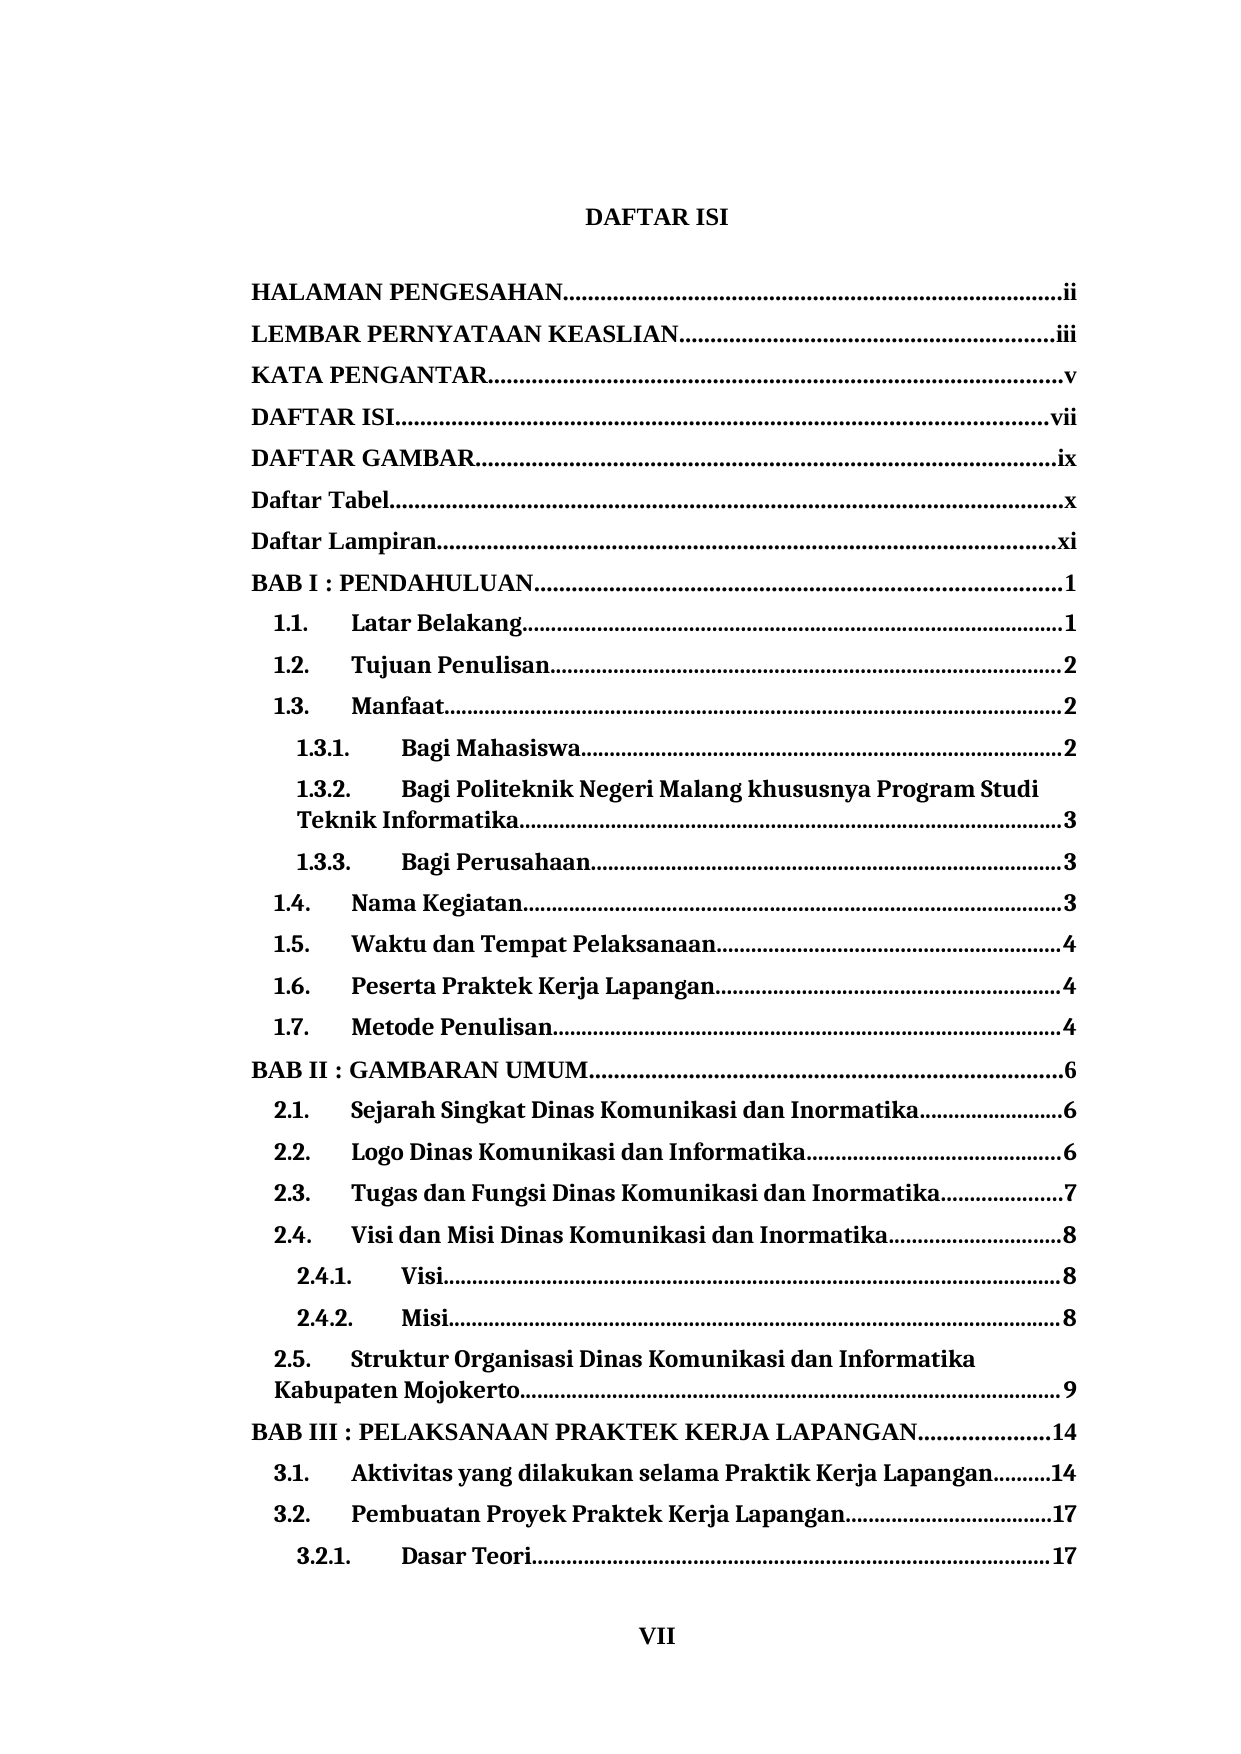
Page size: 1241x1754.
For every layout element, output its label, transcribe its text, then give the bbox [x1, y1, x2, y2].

subtitle DAFTAR ISI [251, 202, 1063, 231]
